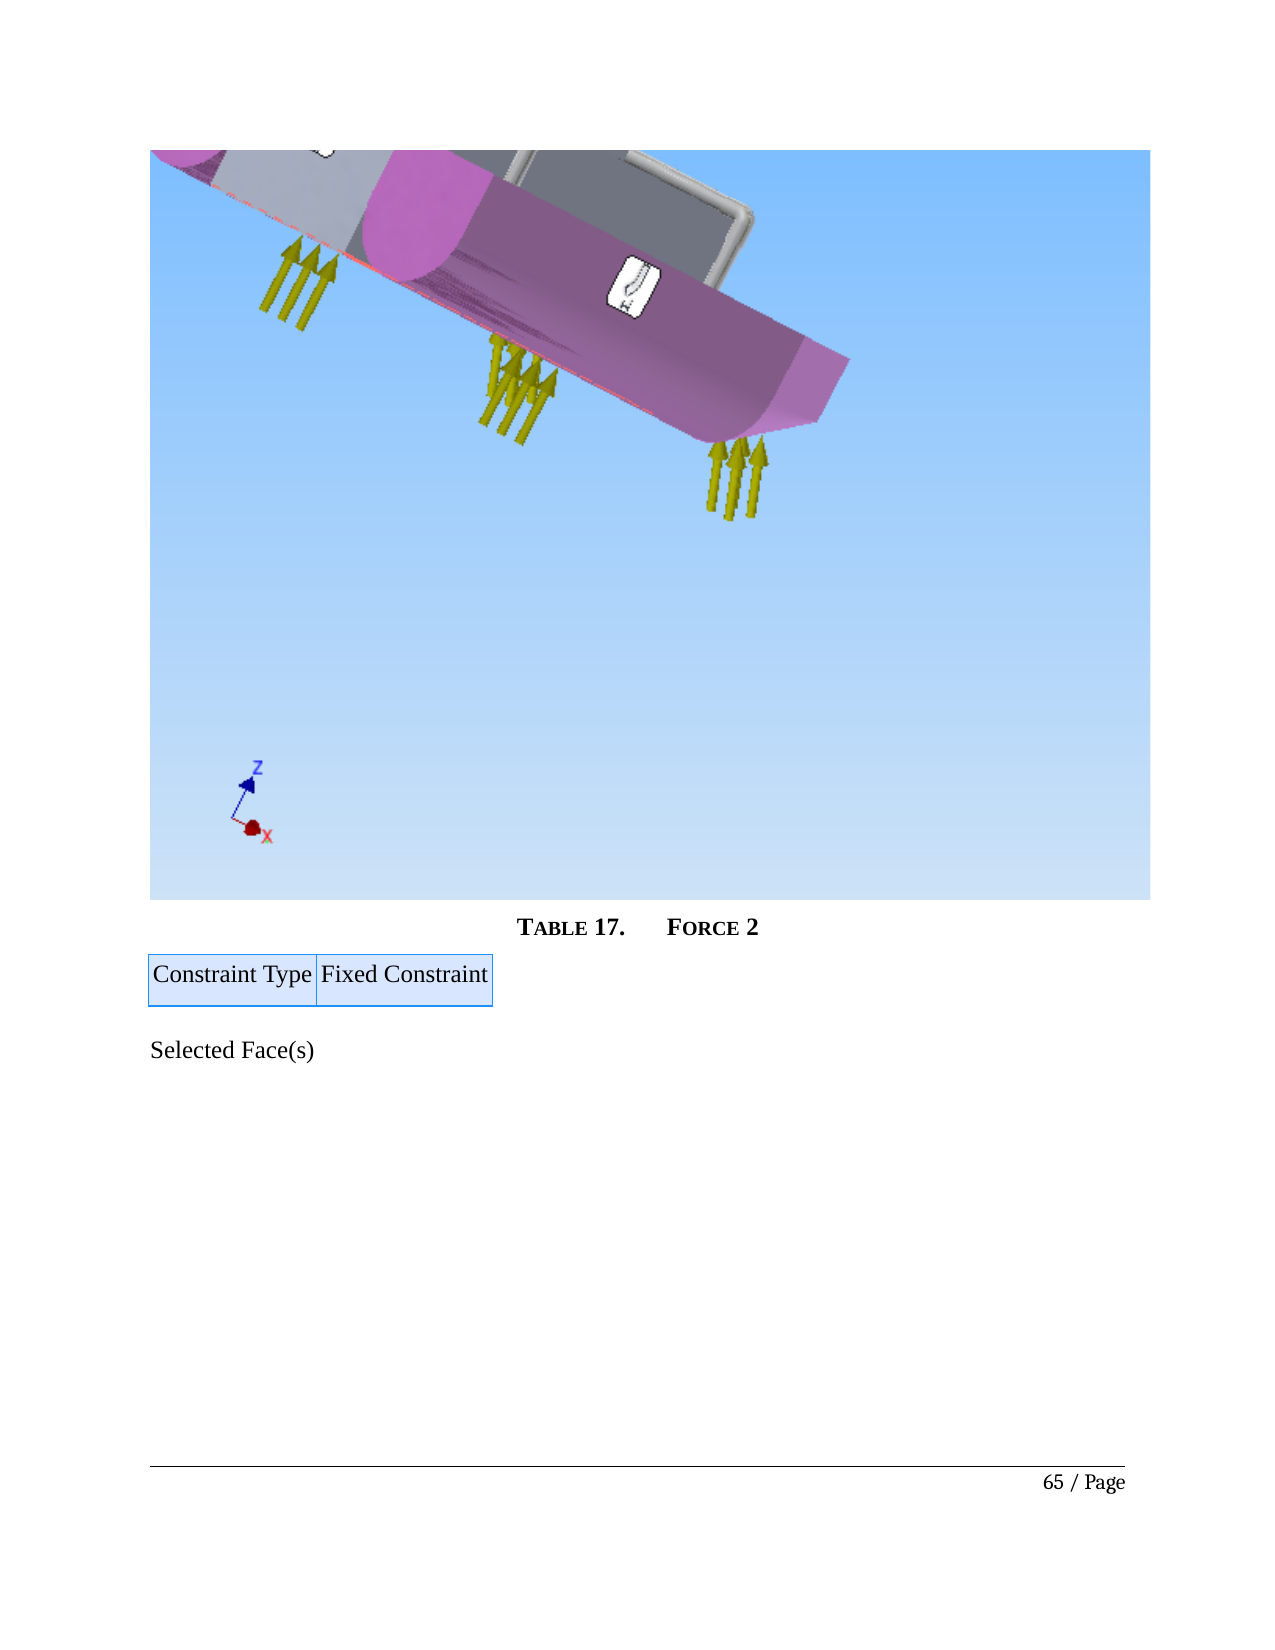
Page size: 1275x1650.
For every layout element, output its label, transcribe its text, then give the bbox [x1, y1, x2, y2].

table_header Fixed Constraint [317, 955, 492, 1005]
text Selected Face(s) [150, 1035, 1125, 1064]
text Force 2 [150, 912, 1125, 941]
table_header Constraint Type [149, 955, 316, 1005]
picture [150, 150, 1151, 900]
